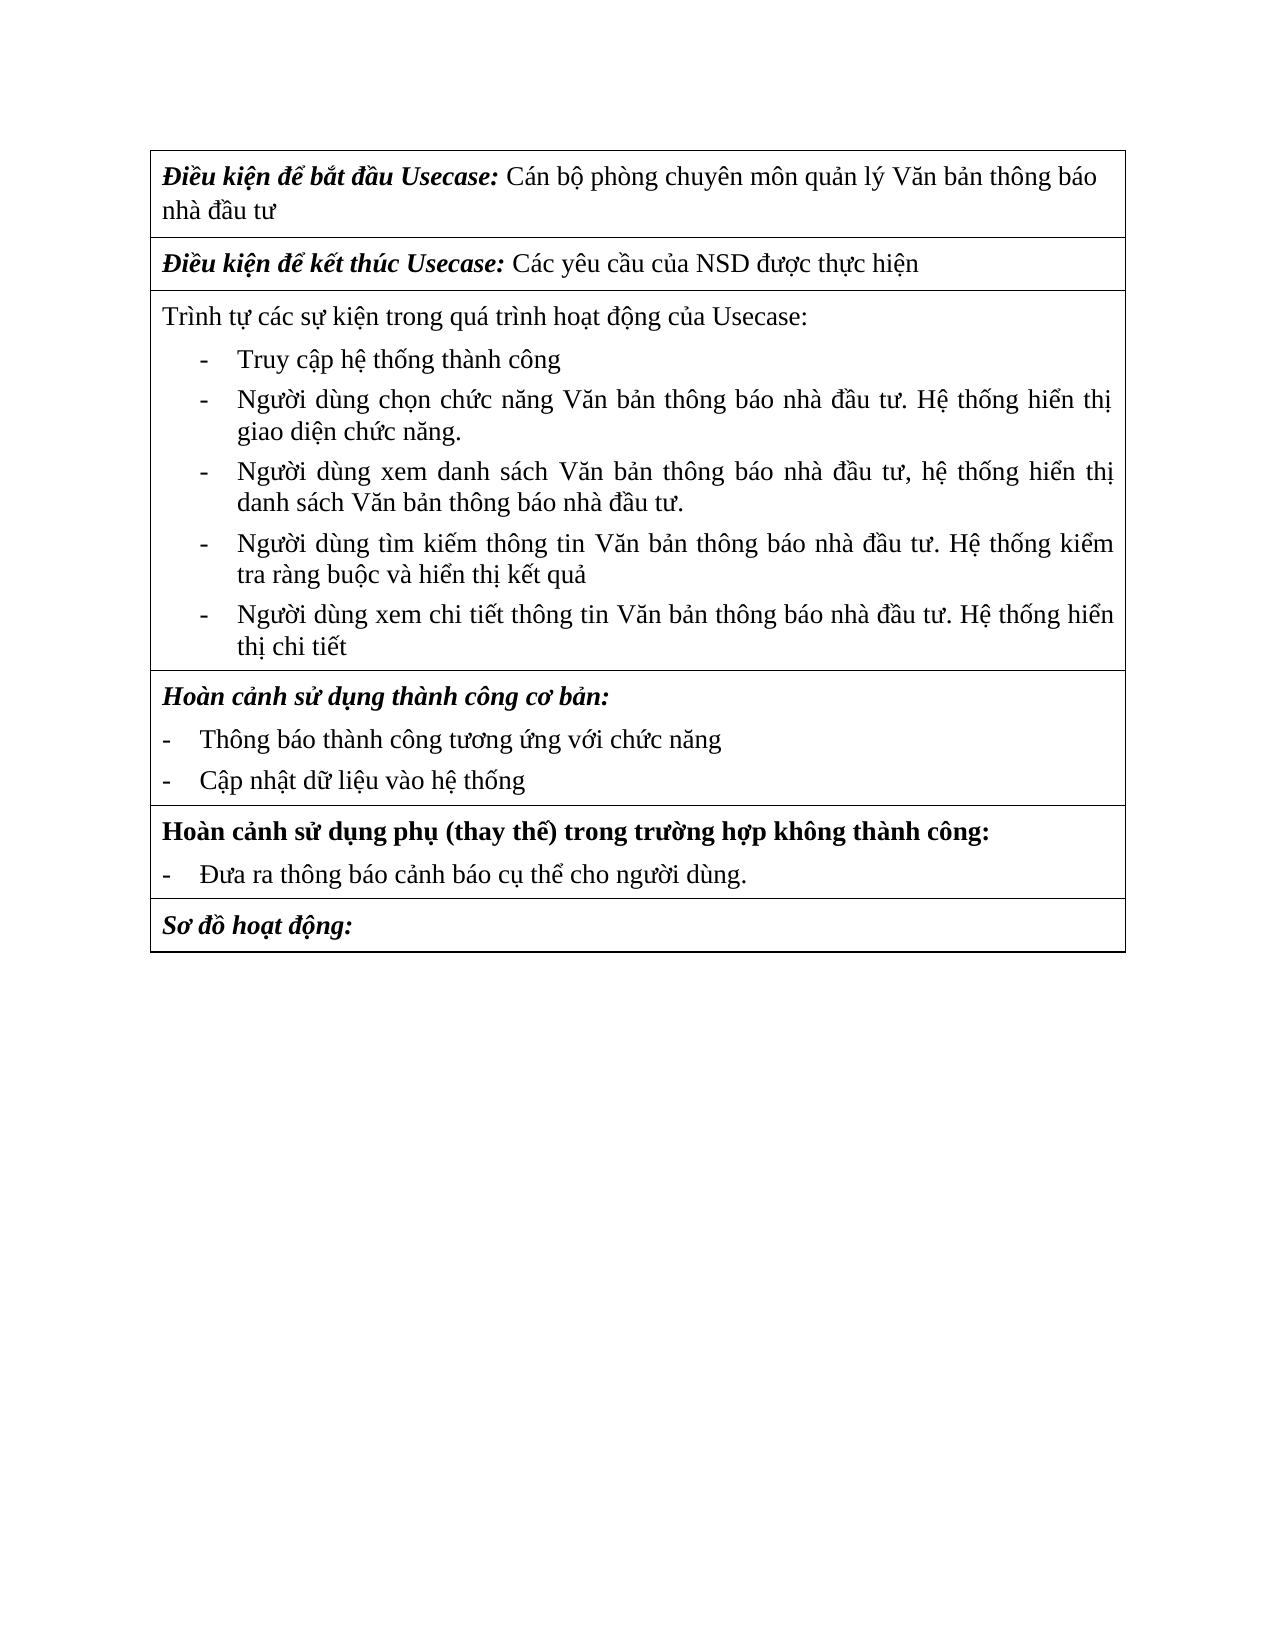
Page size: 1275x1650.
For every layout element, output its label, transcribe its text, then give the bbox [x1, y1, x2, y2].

table_cell Trình tự các sự kiện trong quá trình hoạt động của Usecase: Truy cập hệ thống thành công Người dùng chọn chức năng Văn bản thông báo nhà đầu tư. Hệ thống hiển thị giao diện chức năng. Người dùng xem danh sách Văn bản thông báo nhà đầu tư, hệ thống hiển thị danh sách Văn bản thông báo nhà đầu tư. Người dùng tìm kiếm thông tin Văn bản thông báo nhà đầu tư. Hệ thống kiểm tra ràng buộc và hiển thị kết quả Người dùng xem chi tiết thông tin Văn bản thông báo nhà đầu tư. Hệ thống hiển thị chi tiết [151, 291, 1125, 670]
table_cell Hoàn cảnh sử dụng thành công cơ bản: Thông báo thành công tương ứng với chức năng Cập nhật dữ liệu vào hệ thống [151, 671, 1125, 804]
table_cell Sơ đồ hoạt động: [151, 899, 1125, 951]
table_cell Điều kiện để kết thúc Usecase: Các yêu cầu của NSD được thực hiện [151, 238, 1125, 289]
table_cell Hoàn cảnh sử dụng phụ (thay thế) trong trường hợp không thành công: Đưa ra thông báo cảnh báo cụ thể cho người dùng. [151, 806, 1125, 898]
table_cell Điều kiện để bắt đầu Usecase: Cán bộ phòng chuyên môn quản lý Văn bản thông báo nhà đầu tư [151, 151, 1125, 237]
